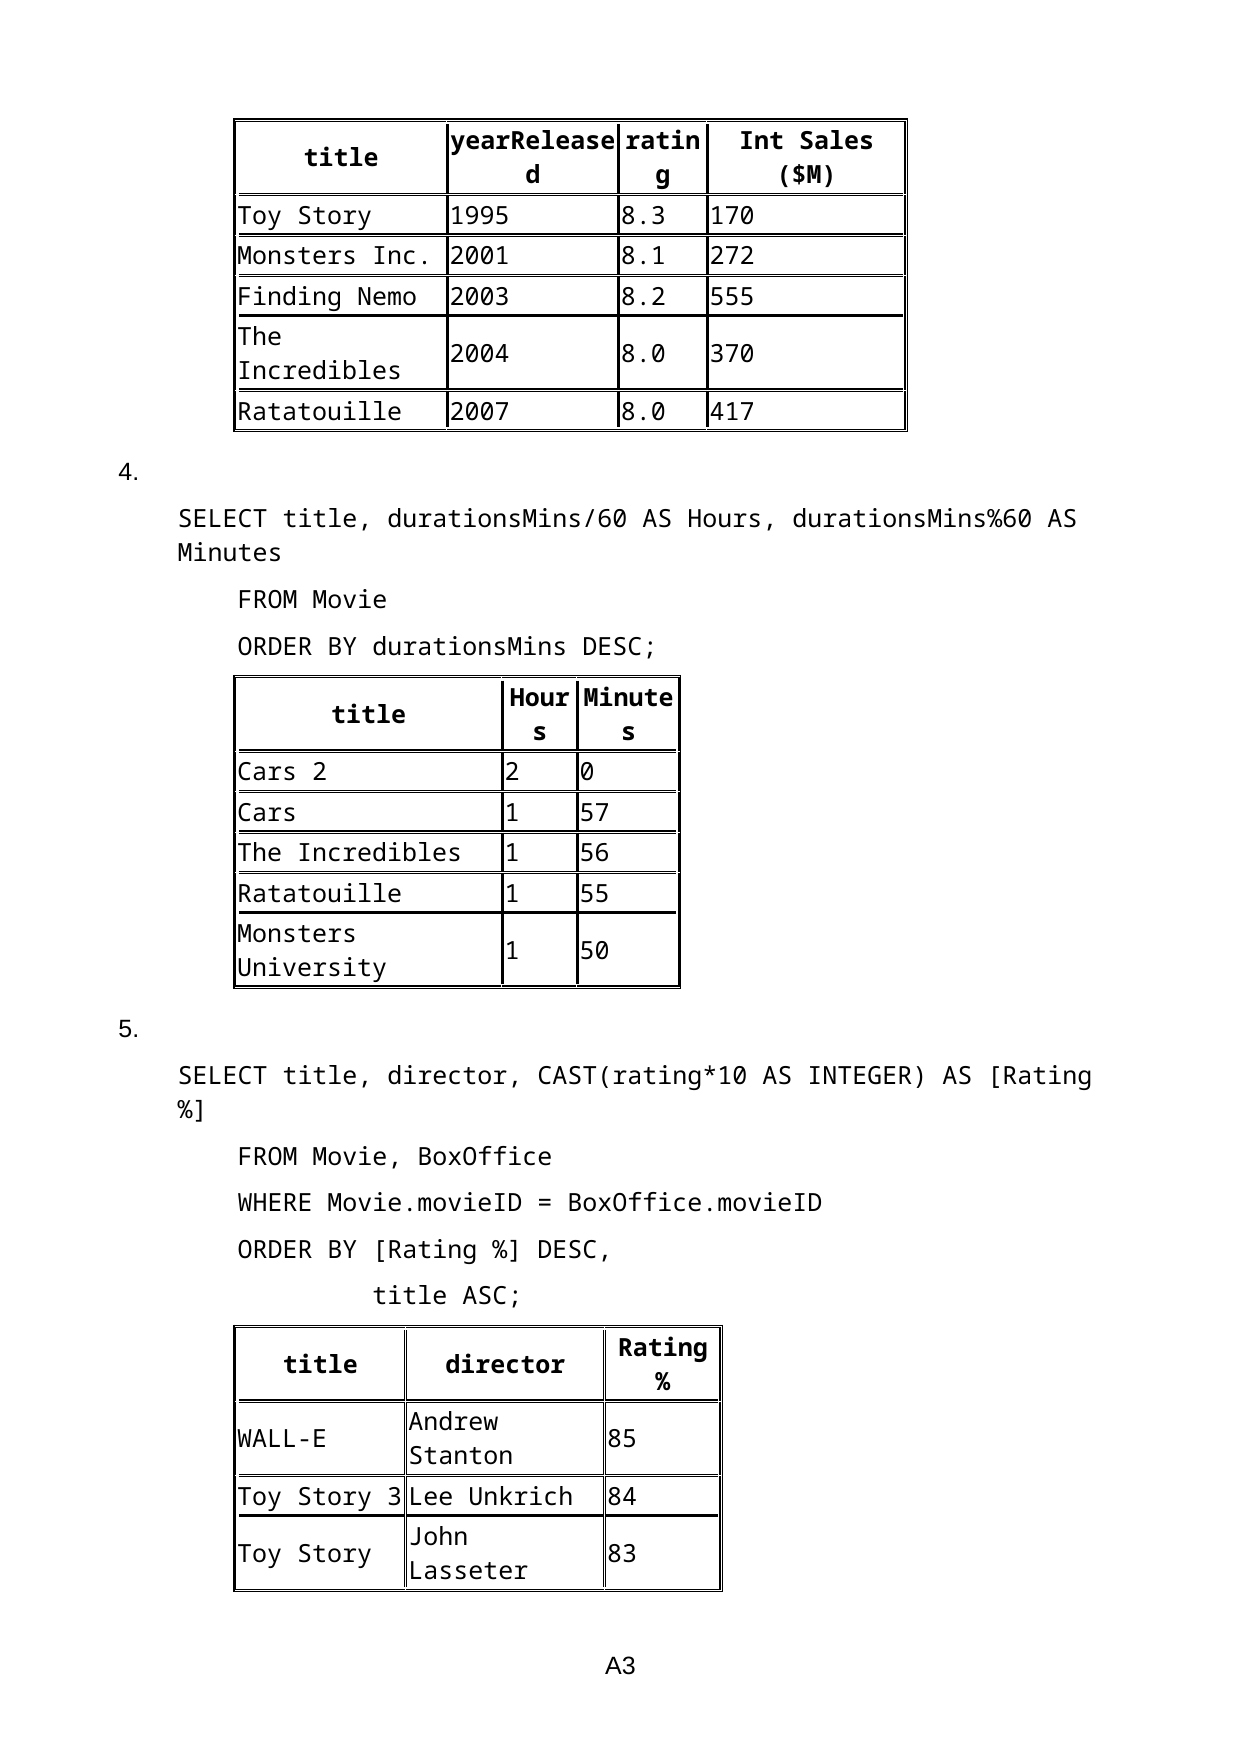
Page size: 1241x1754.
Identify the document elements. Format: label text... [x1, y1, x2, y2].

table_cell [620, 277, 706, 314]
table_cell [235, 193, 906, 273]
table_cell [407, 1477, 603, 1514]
text ORDER BY [Rating %] DESC, [177, 1231, 1122, 1266]
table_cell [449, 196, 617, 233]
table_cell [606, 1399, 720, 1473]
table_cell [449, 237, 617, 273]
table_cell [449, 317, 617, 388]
text WHERE Movie.movieID = BoxOffice.movieID [177, 1185, 1122, 1219]
text ORDER BY durationsMins DESC; [177, 628, 1122, 662]
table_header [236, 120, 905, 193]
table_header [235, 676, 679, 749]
text FROM Movie, BoxOffice [177, 1138, 1122, 1172]
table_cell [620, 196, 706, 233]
text SELECT title, director, CAST(rating*10 AS INTEGER) AS [Rating %] [177, 1058, 1122, 1126]
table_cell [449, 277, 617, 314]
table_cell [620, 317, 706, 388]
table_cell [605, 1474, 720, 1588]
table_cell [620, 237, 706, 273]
text SELECT title, durationsMins/60 AS Hours, durationsMins%60 AS Minutes [177, 501, 1122, 569]
text FROM Movie [177, 582, 1122, 616]
text title ASC; [177, 1278, 1122, 1312]
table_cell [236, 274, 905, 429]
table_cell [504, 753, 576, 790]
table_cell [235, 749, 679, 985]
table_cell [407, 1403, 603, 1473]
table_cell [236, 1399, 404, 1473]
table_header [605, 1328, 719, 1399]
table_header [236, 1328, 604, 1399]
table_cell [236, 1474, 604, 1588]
